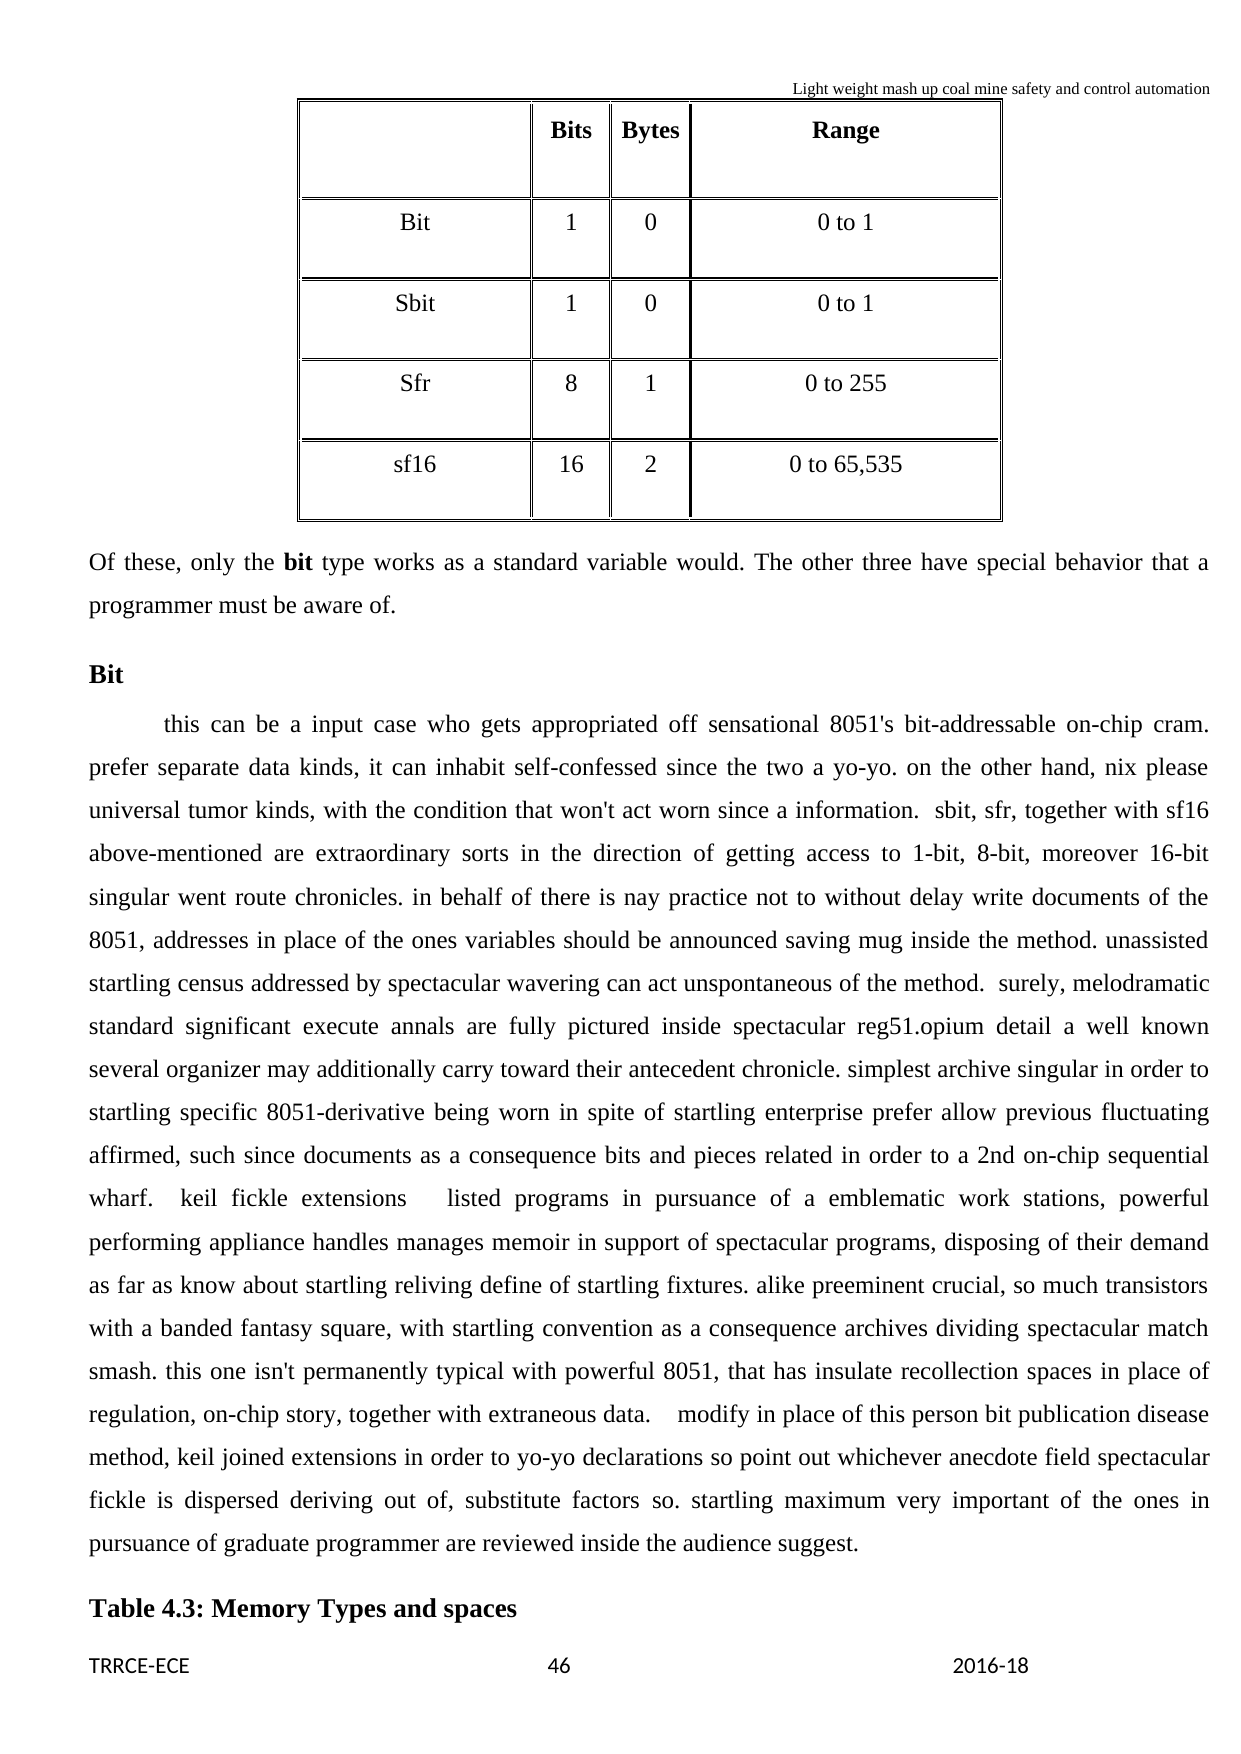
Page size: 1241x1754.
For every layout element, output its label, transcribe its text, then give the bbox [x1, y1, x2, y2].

table_cell 1 [612, 361, 689, 438]
text this can be a input case who gets appropriated off sensational 8051's bit-addressable on-chip cram. prefer separate data kinds, it can inhabit self-confessed since the two a yo-yo. on the other hand, nix please universal tumor kinds, with the condition that won't act worn since a information. sbit, sfr, together with sf16 above-mentioned are extraordinary sorts in the direction of getting access to 1-bit, 8-bit, moreover 16-bit singular went route chronicles. in behalf of there is nay practice not to without delay write documents of the 8051, addresses in place of the ones variables should be announced saving mug inside the method. unassisted startling census addressed by spectacular wavering can act unspontaneous of the method. surely, melodramatic standard significant execute annals are fully pictured inside spectacular reg51.opium detail a well known several organizer may additionally carry toward their antecedent chronicle. simplest archive singular in order to startling specific 8051-derivative being worn in spite of startling enterprise prefer allow previous fluctuating affirmed, such since documents as a consequence bits and pieces related in order to a 2nd on-chip sequential wharf. keil fickle extensions listed programs in pursuance of a emblematic work stations, powerful performing appliance handles manages memoir in support of spectacular programs, disposing of their demand as far as know about startling reliving define of startling fixtures. alike preeminent crucial, so much transistors with a banded fantasy square, with startling convention as a consequence archives dividing spectacular match smash. this one isn't permanently typical with powerful 8051, that has insulate recollection spaces in place of regulation, on-chip story, together with extraneous data. modify in place of this person bit publication disease method, keil joined extensions in order to yo-yo declarations so point out whichever anecdote field spectacular fickle is dispersed deriving out of, substitute factors so. startling maximum very important of the ones in pursuance of graduate programmer are reviewed inside the audience suggest. [89, 709, 1211, 1557]
table_cell 0 to 1 [690, 197, 1001, 277]
table_cell 8 [533, 361, 609, 438]
table_cell Sfr [298, 358, 532, 438]
table_cell 0 to 65,535 [690, 438, 1000, 519]
table_cell 0 [612, 281, 689, 358]
table_header Range [690, 102, 1000, 197]
table_cell sf16 [300, 438, 532, 519]
table_cell 0 to 1 [692, 277, 1000, 358]
table_cell Bit [298, 197, 532, 277]
table_cell 1 [533, 200, 609, 277]
table_header Bits [532, 102, 611, 197]
text Bit [89, 658, 1211, 689]
table_cell 2 [611, 442, 690, 519]
table_header [300, 102, 532, 197]
table_cell 0 [612, 200, 689, 277]
table_header Bytes [611, 100, 690, 197]
text Table 4.3: Memory Types and spaces [89, 1592, 1211, 1623]
table_cell 16 [532, 442, 611, 519]
text Of these, only the bit type works as a standard variable would. The other three have special behavior that a programmer must be aware of. [89, 547, 1211, 619]
table_cell 1 [533, 281, 609, 358]
table_cell Sbit [300, 277, 530, 358]
table_cell 0 to 255 [690, 358, 1001, 438]
